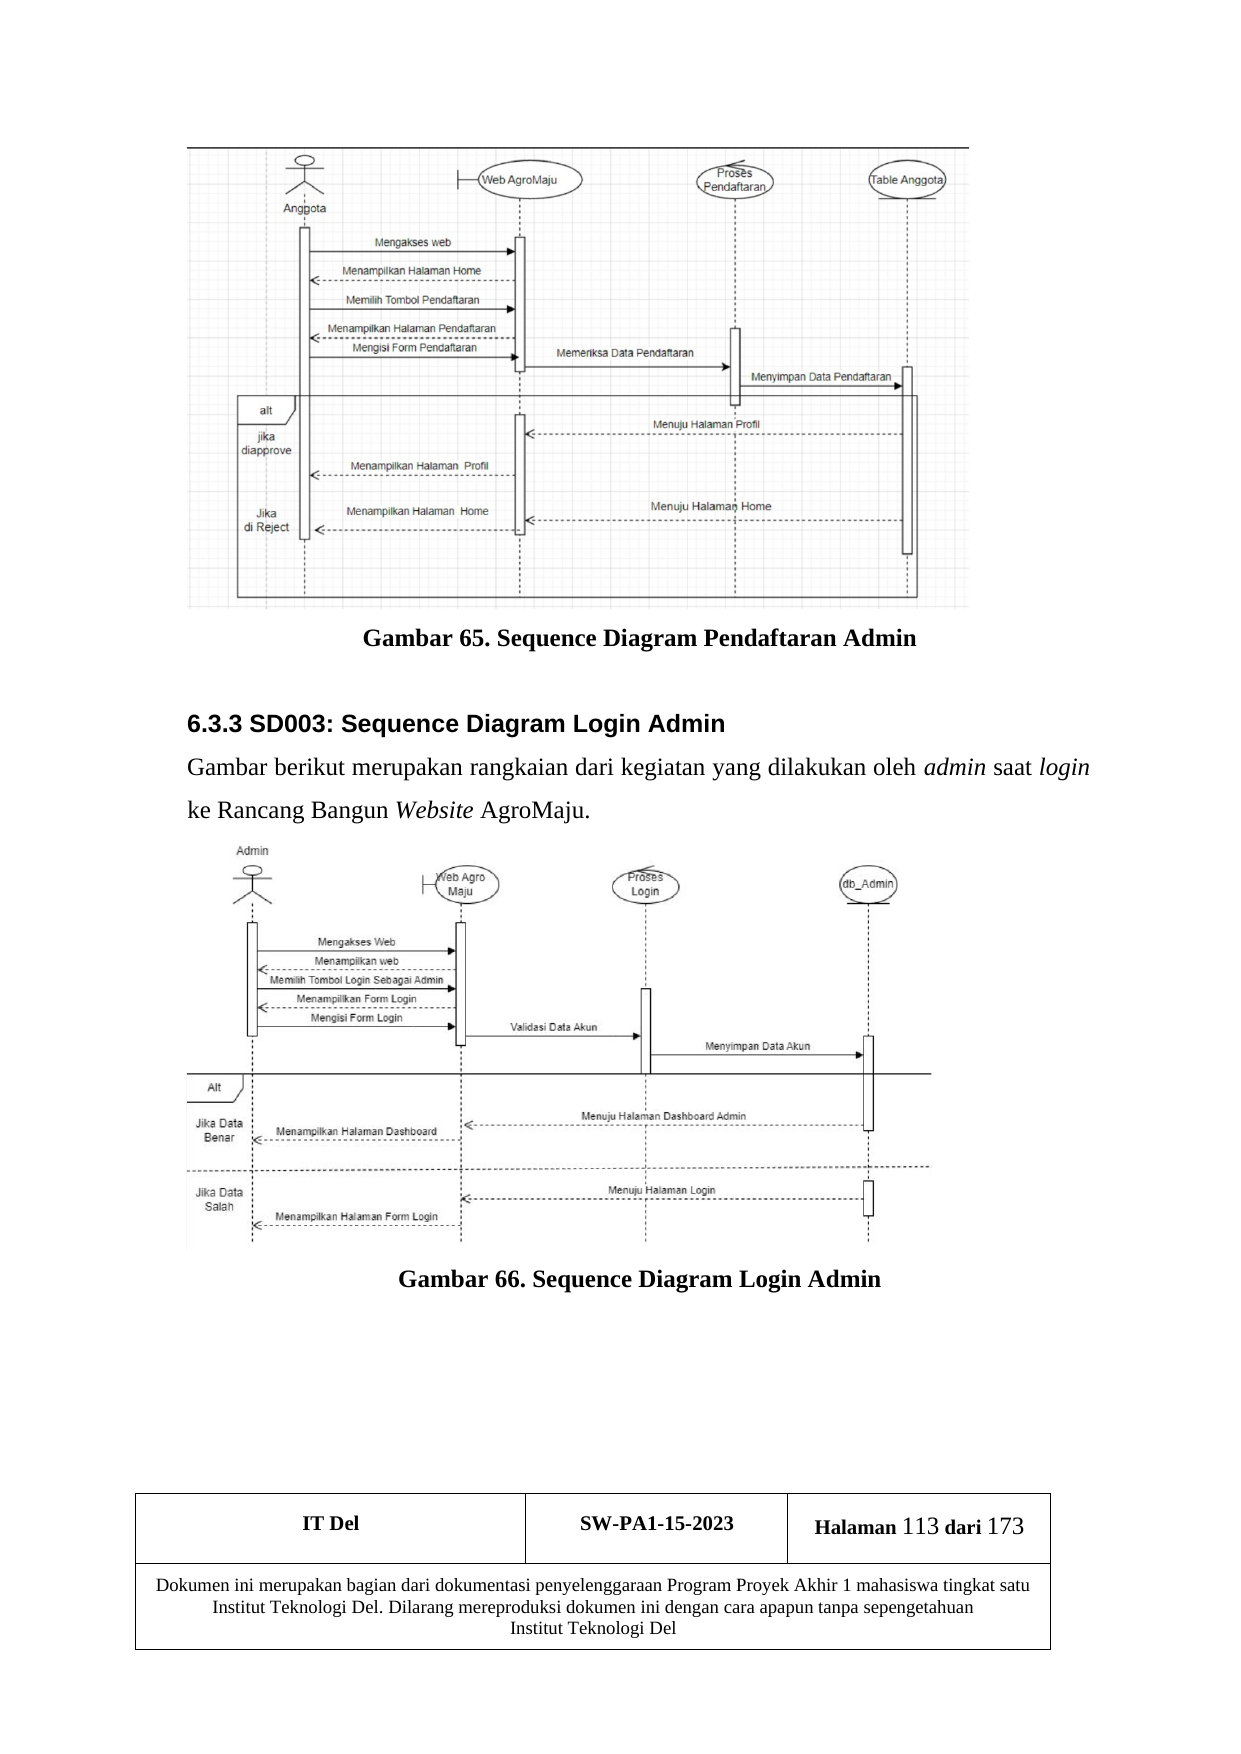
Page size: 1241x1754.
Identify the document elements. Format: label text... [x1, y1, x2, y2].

text Gambar berikut merupakan rangkaian dari kegiatan yang dilakukan oleh admin saat login ke Rancang Bangun Website AgroMaju. [187, 752, 1092, 824]
picture [186, 147, 970, 609]
picture [186, 838, 932, 1250]
text 6.3.3 SD003: Sequence Diagram Login Admin [187, 709, 1092, 738]
text Gambar 65. Sequence Diagram Pendaftaran Admin [187, 623, 1092, 652]
text Gambar 66. Sequence Diagram Login Admin [187, 1264, 1092, 1293]
